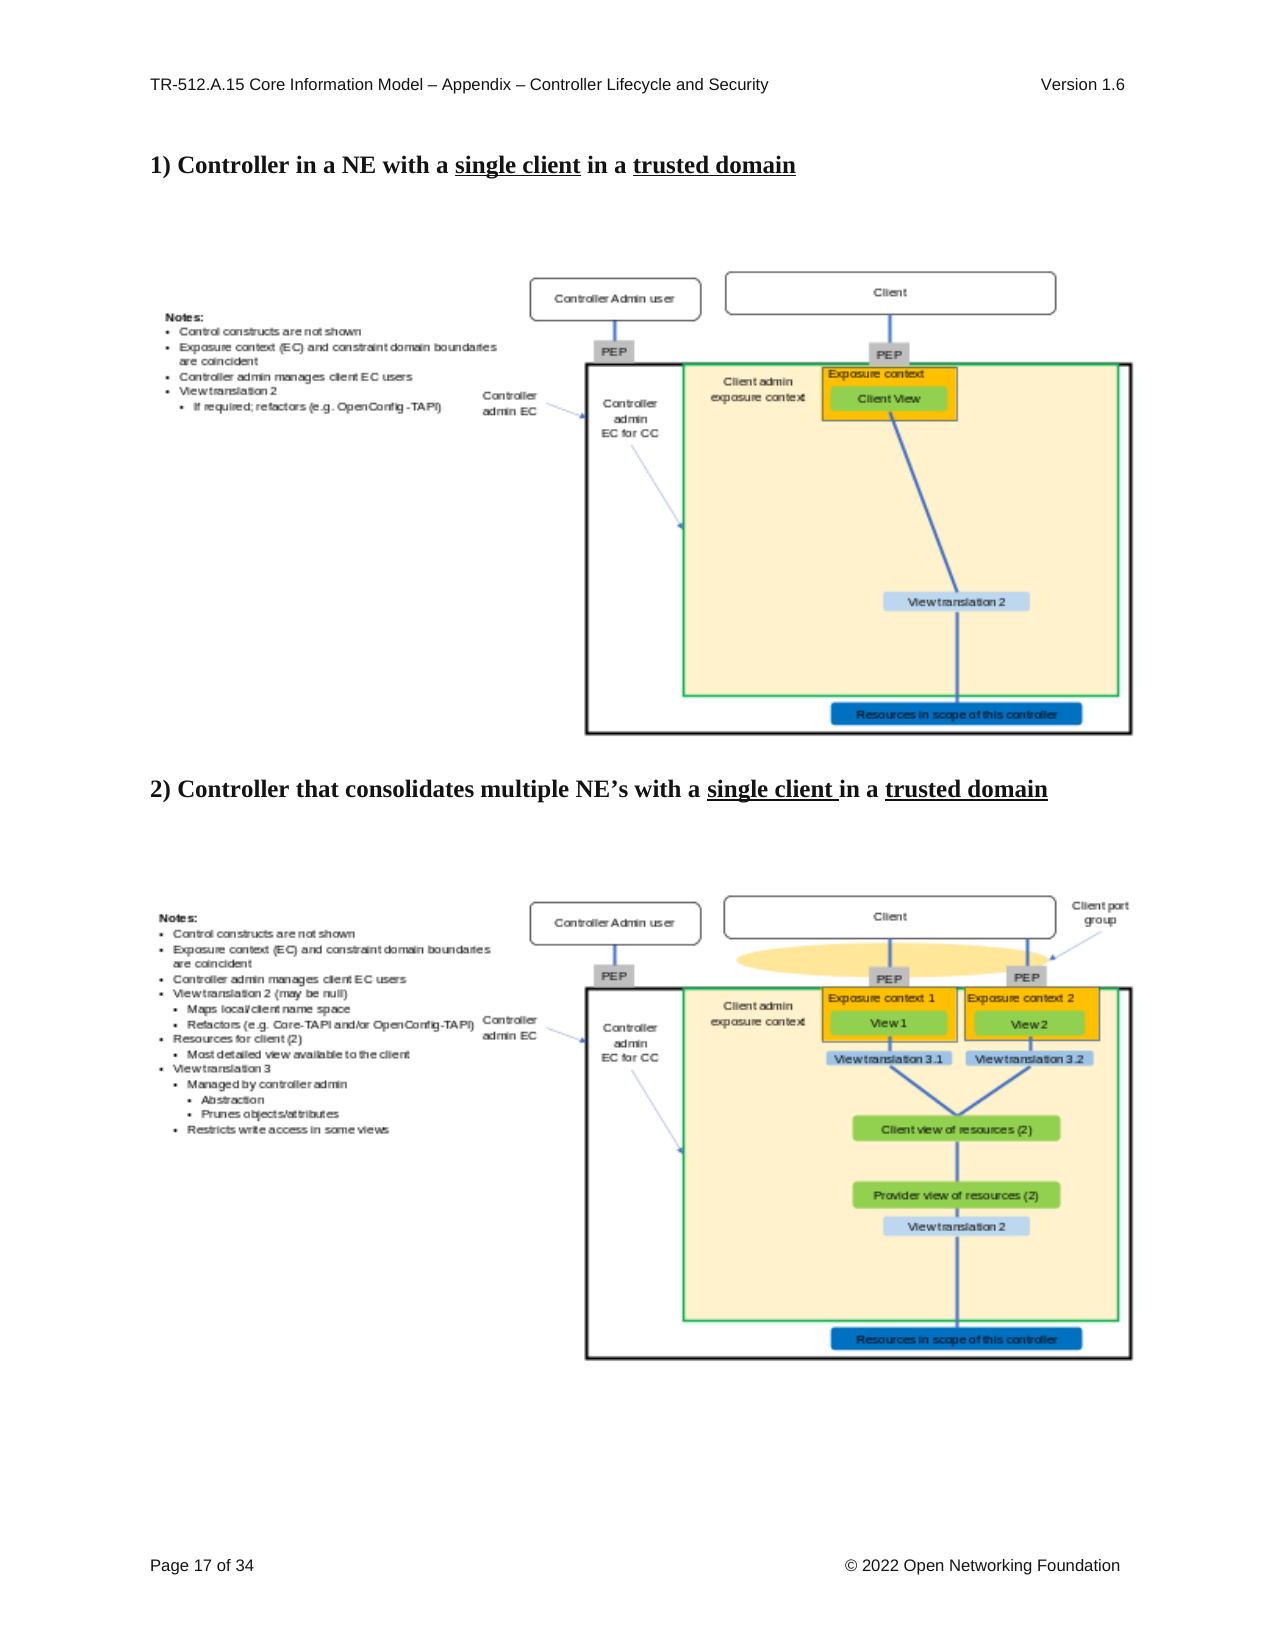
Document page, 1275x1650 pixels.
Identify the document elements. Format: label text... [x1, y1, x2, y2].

text 1) Controller in a NE with a single client in a trusted domain [150, 150, 1125, 179]
text 2) Controller that consolidates multiple NE’s with a single client in a trusted domain [150, 774, 1125, 803]
